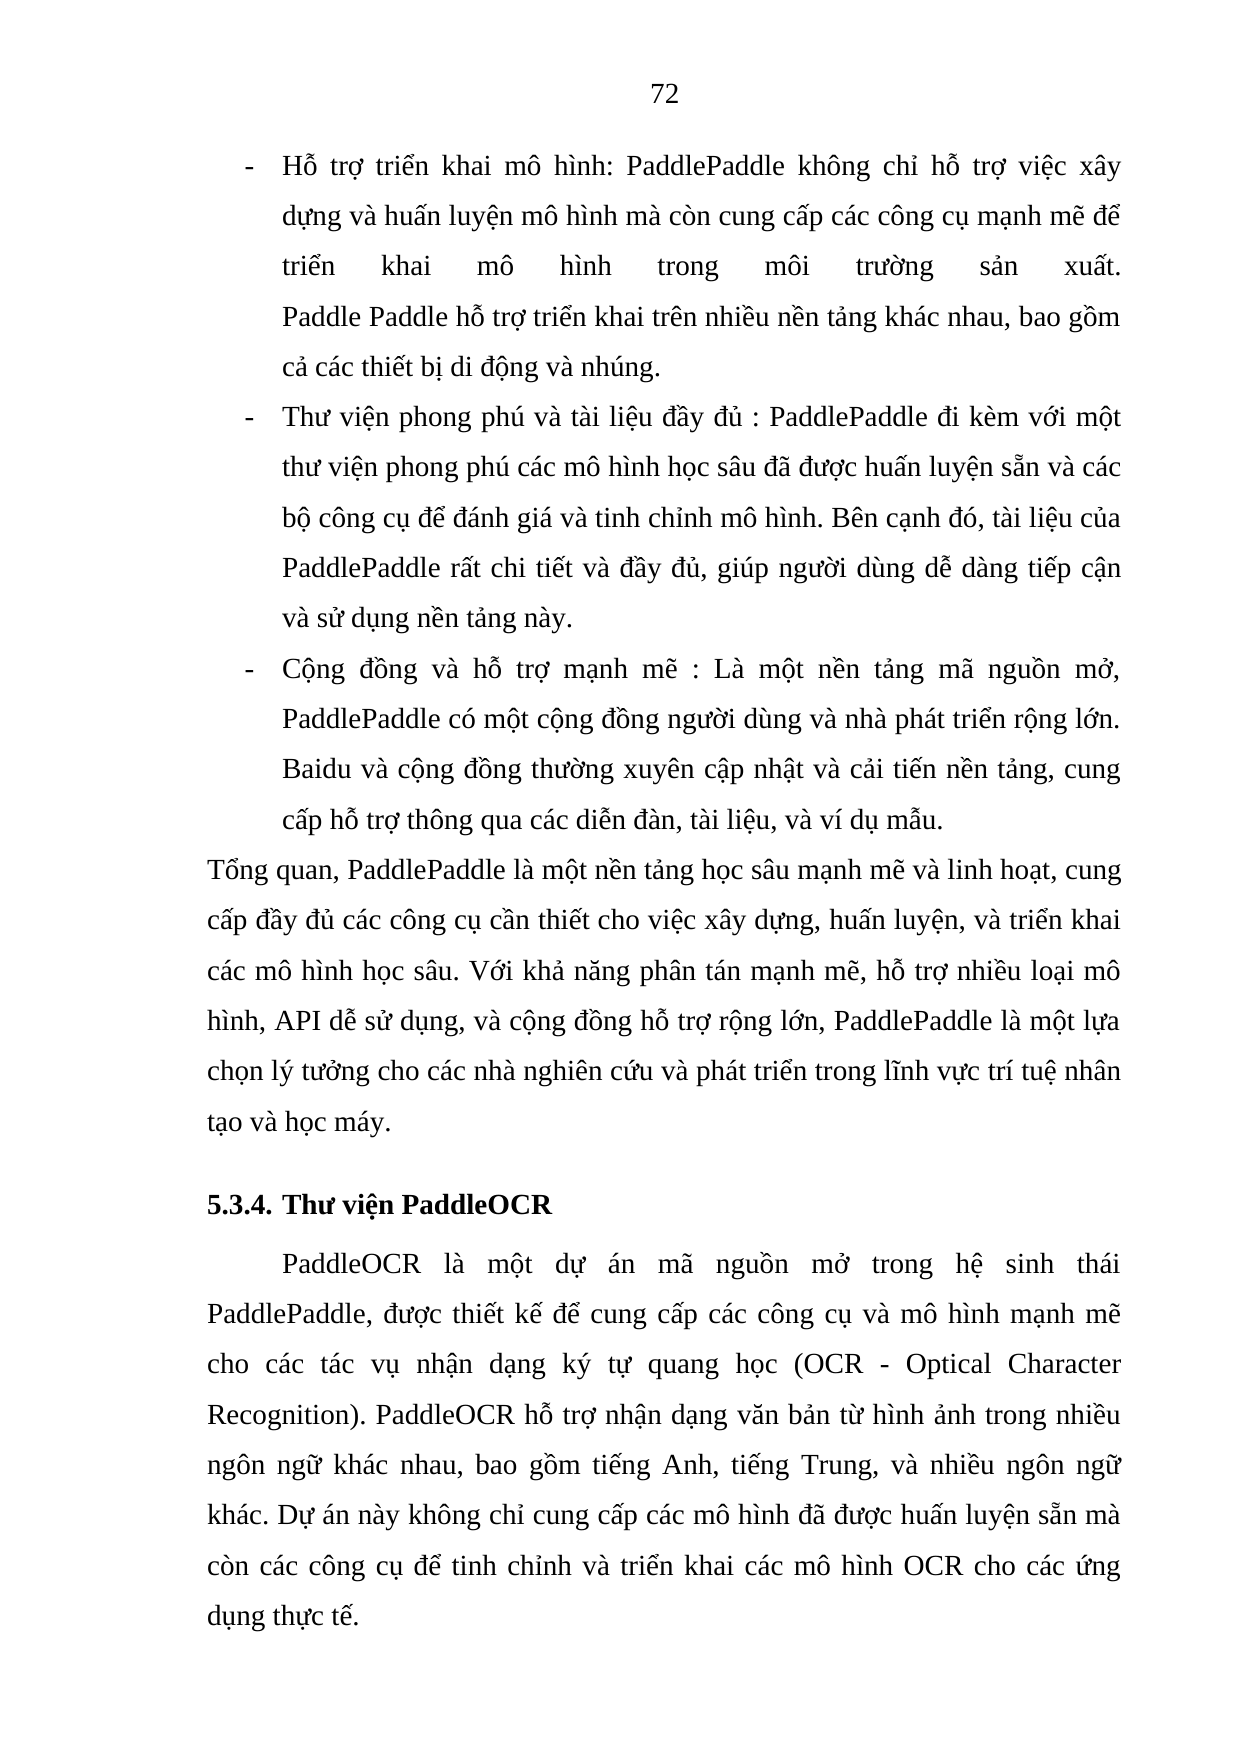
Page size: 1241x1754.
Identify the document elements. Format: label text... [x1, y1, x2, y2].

text PaddleOCR là một dự án mã nguồn mở trong hệ sinh thái PaddlePaddle, được thiết kế để cung cấp các công cụ và mô hình mạnh mẽ cho các tác vụ nhận dạng ký tự quang học (OCR - Optical Character Recognition). PaddleOCR hỗ trợ nhận dạng văn bản từ hình ảnh trong nhiều ngôn ngữ khác nhau, bao gồm tiếng Anh, tiếng Trung, và nhiều ngôn ngữ khác. Dự án này không chỉ cung cấp các mô hình đã được huấn luyện sẵn mà còn các công cụ để tinh chỉnh và triển khai các mô hình OCR cho các ứng dụng thực tế. [207, 1246, 1122, 1632]
subtitle 5.3.4. Thư viện PaddleOCR [207, 1187, 1122, 1221]
list Thư viện phong phú và tài liệu đầy đủ : PaddlePaddle đi kèm với một thư viện phong phú các mô hình học sâu đã được huấn luyện sẵn và các bộ công cụ để đánh giá và tinh chỉnh mô hình. Bên cạnh đó, tài liệu của PaddlePaddle rất chi tiết và đầy đủ, giúp người dùng dễ dàng tiếp cận và sử dụng nền tảng này. [244, 399, 1122, 634]
list Hỗ trợ triển khai mô hình: PaddlePaddle không chỉ hỗ trợ việc xây dựng và huấn luyện mô hình mà còn cung cấp các công cụ mạnh mẽ để triển khai mô hình trong môi trường sản xuất. Paddle Paddle hỗ trợ triển khai trên nhiều nền tảng khác nhau, bao gồm cả các thiết bị di động và nhúng. [244, 148, 1122, 382]
text Tổng quan, PaddlePaddle là một nền tảng học sâu mạnh mẽ và linh hoạt, cung cấp đầy đủ các công cụ cần thiết cho việc xây dựng, huấn luyện, và triển khai các mô hình học sâu. Với khả năng phân tán mạnh mẽ, hỗ trợ nhiều loại mô hình, API dễ sử dụng, và cộng đồng hỗ trợ rộng lớn, PaddlePaddle là một lựa chọn lý tưởng cho các nhà nghiên cứu và phát triển trong lĩnh vực trí tuệ nhân tạo và học máy. [207, 852, 1122, 1137]
list Cộng đồng và hỗ trợ mạnh mẽ : Là một nền tảng mã nguồn mở, PaddlePaddle có một cộng đồng người dùng và nhà phát triển rộng lớn. Baidu và cộng đồng thường xuyên cập nhật và cải tiến nền tảng, cung cấp hỗ trợ thông qua các diễn đàn, tài liệu, và ví dụ mẫu. [244, 651, 1122, 835]
